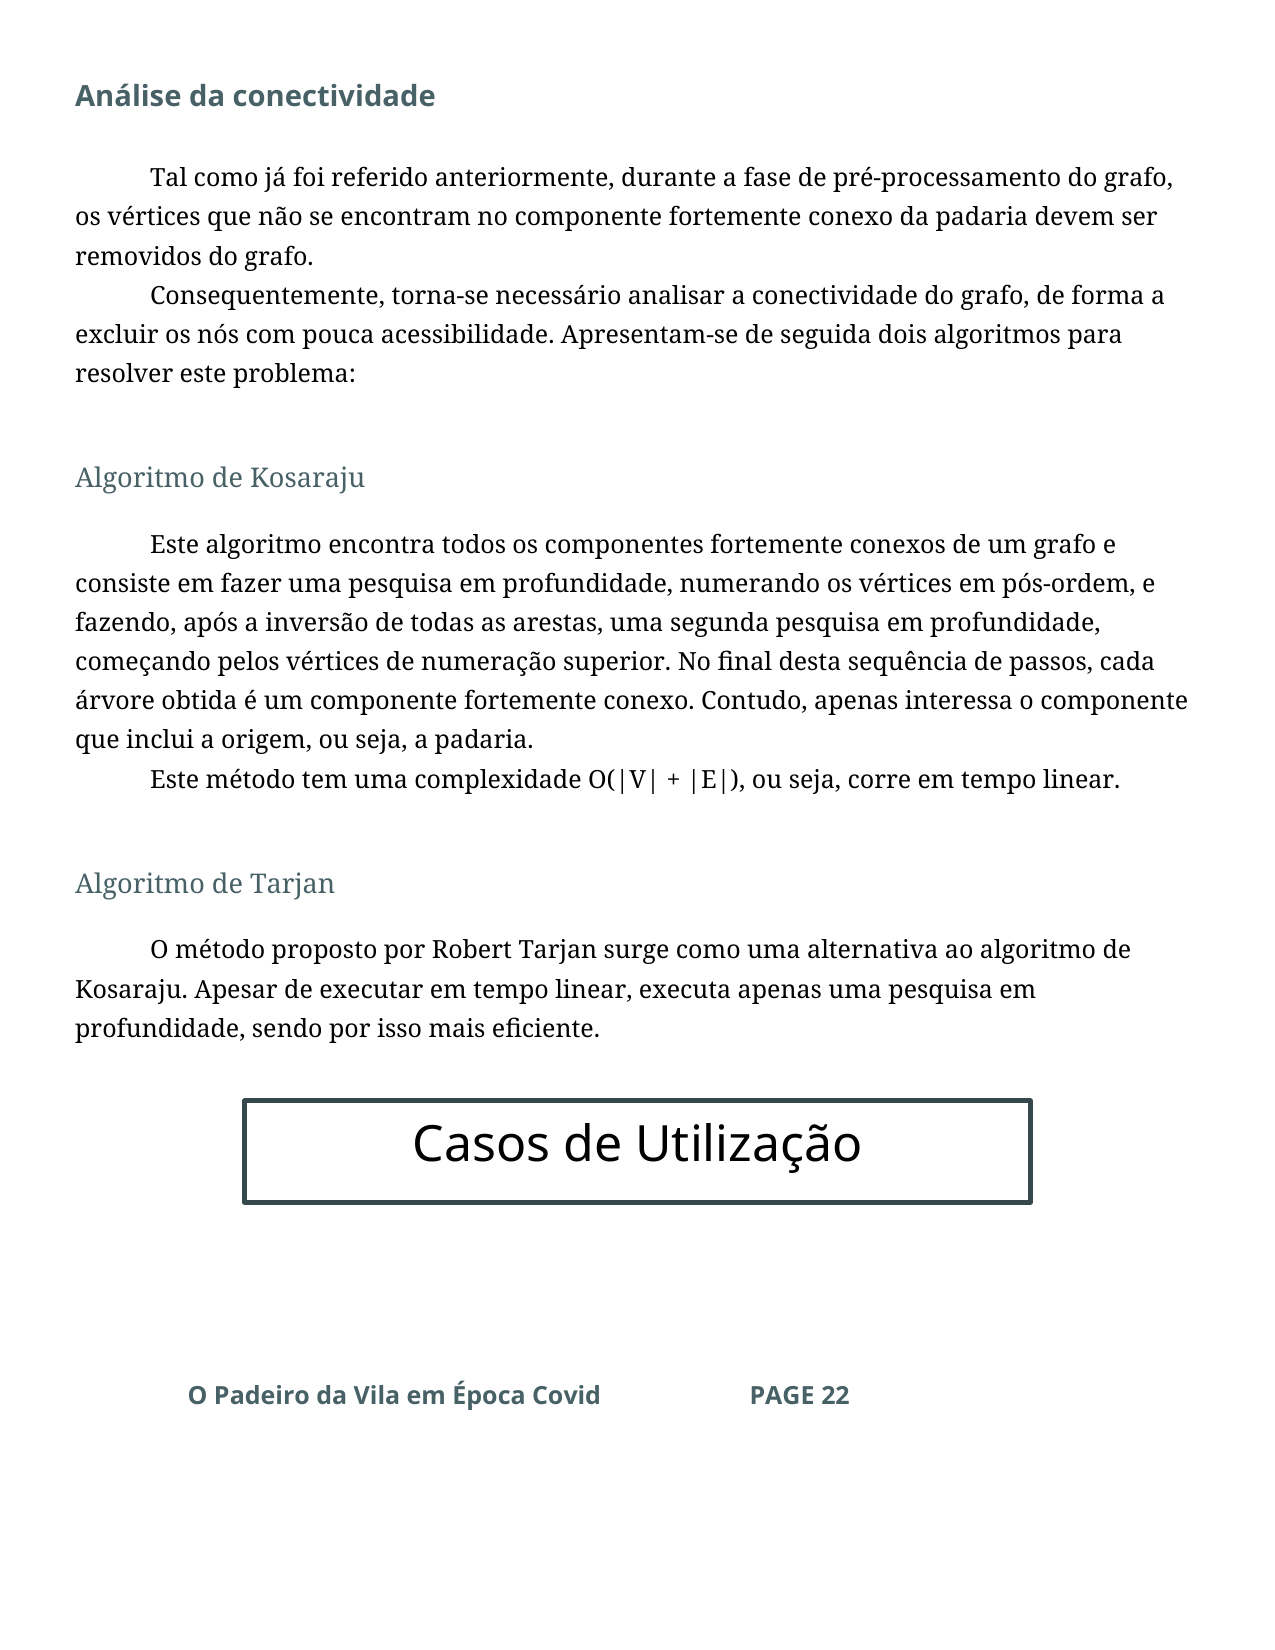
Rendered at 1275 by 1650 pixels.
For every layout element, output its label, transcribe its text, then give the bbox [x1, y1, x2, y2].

subtitle Análise da conectividade [75, 75, 1200, 115]
text O método proposto por Robert Tarjan surge como uma alternativa ao algoritmo de Kosaraju. Apesar de executar em tempo linear, executa apenas uma pesquisa em profundidade, sendo por isso mais eficiente. [75, 932, 1200, 1044]
subtitle Algoritmo de Kosaraju [75, 459, 1200, 496]
subtitle Algoritmo de Tarjan [75, 865, 1200, 902]
text Consequentemente, torna-se necessário analisar a conectividade do grafo, de forma a excluir os nós com pouca acessibilidade. Apresentam-se de seguida dois algoritmos para resolver este problema: [75, 277, 1200, 390]
text Este algoritmo encontra todos os componentes fortemente conexos de um grafo e consiste em fazer uma pesquisa em profundidade, numerando os vértices em pós-ordem, e fazendo, após a inversão de todas as arestas, uma segunda pesquisa em profundidade, começando pelos vértices de numeração superior. No final desta sequência de passos, cada árvore obtida é um componente fortemente conexo. Contudo, apenas interessa o componente que inclui a origem, ou seja, a padaria. [75, 526, 1200, 756]
text Tal como já foi referido anteriormente, durante a fase de pré-processamento do grafo, os vértices que não se encontram no componente fortemente conexo da padaria devem ser removidos do grafo. [75, 160, 1200, 272]
text Este método tem uma complexidade O(|V| + |E|), ou seja, corre em tempo linear. [75, 761, 1200, 795]
